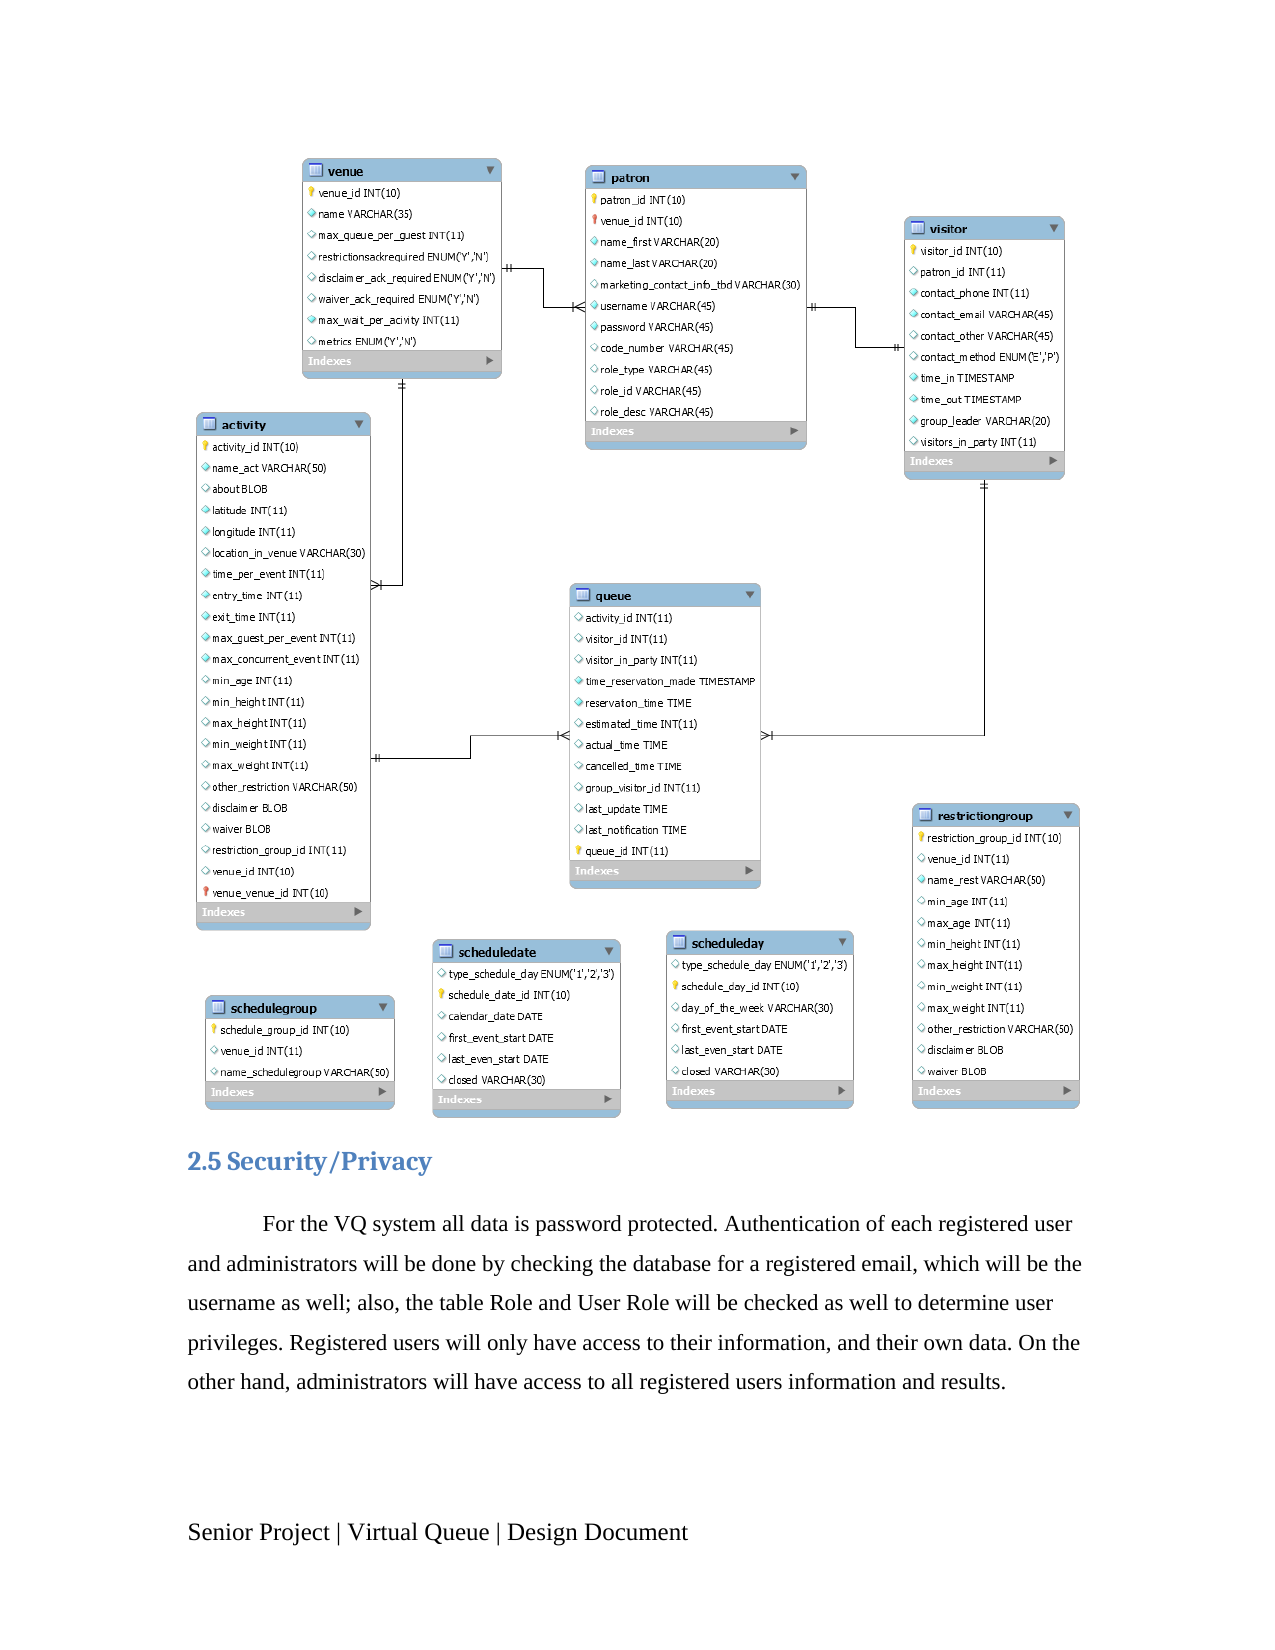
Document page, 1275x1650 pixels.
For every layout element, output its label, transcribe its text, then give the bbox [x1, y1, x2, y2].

subtitle 2.5 Security/Privacy [187, 1146, 1087, 1177]
picture [187, 150, 1088, 1126]
text For the VQ system all data is password protected. Authentication of each registered user and administrators will be done by checking the database for a registered email, which will be the username as well; also, the table Role and User Role will be checked as well to determine user privileges. Registered users will only have access to their information, and their own data. On the other hand, administrators will have access to all registered users information and results. [187, 1211, 1087, 1395]
